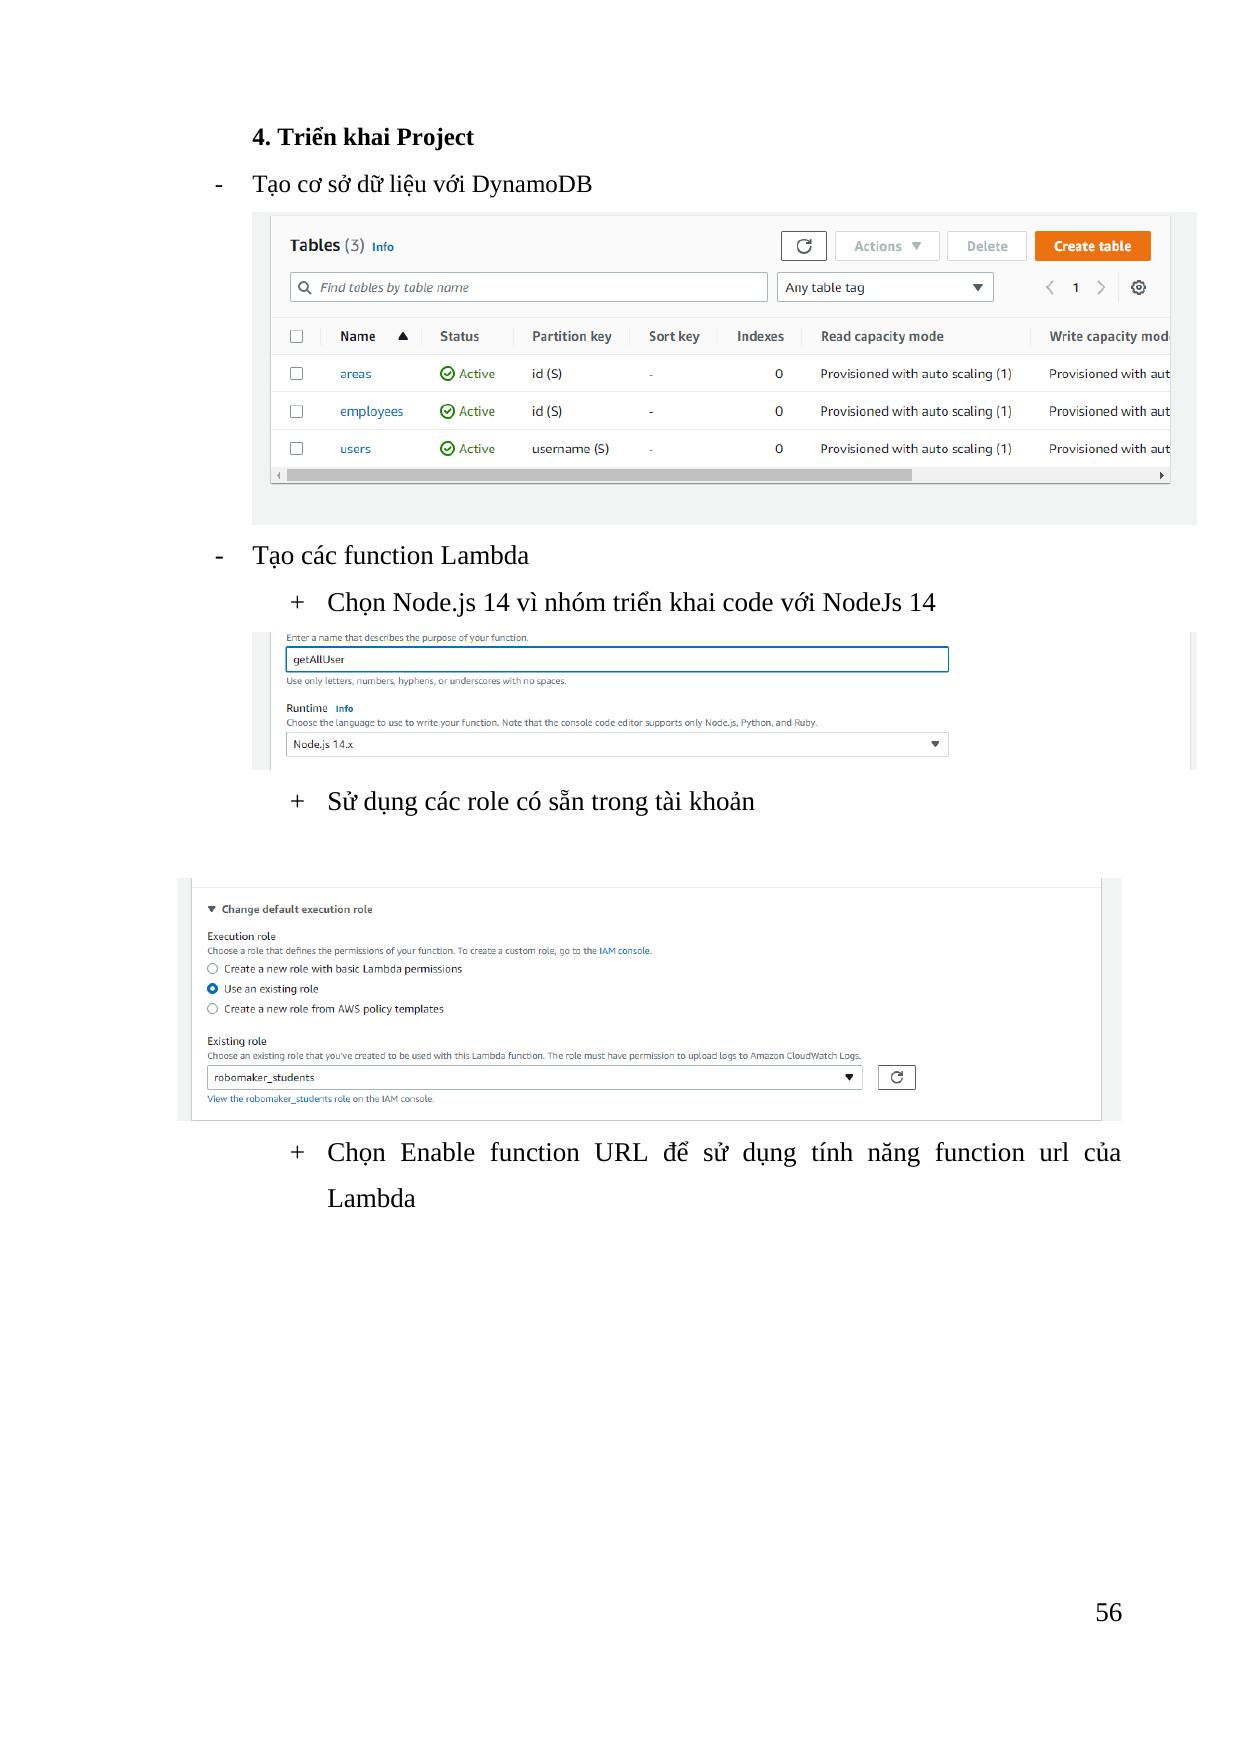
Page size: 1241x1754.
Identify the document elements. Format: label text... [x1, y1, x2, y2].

list Tạo các function Lambda [214, 539, 1122, 570]
subtitle Tạo cơ sở dữ liệu với DynamoDB [214, 169, 1122, 198]
picture [252, 632, 1197, 770]
picture [252, 212, 1197, 525]
picture [177, 878, 1122, 1121]
list Sử dụng các role có sẵn trong tài khoản [289, 785, 1122, 816]
list Chọn Enable function URL để sử dụng tính năng function url của Lambda [289, 1136, 1122, 1214]
subtitle 4. Triển khai Project [214, 122, 1122, 150]
list Chọn Node.js 14 vì nhóm triển khai code với NodeJs 14 [289, 586, 1122, 617]
